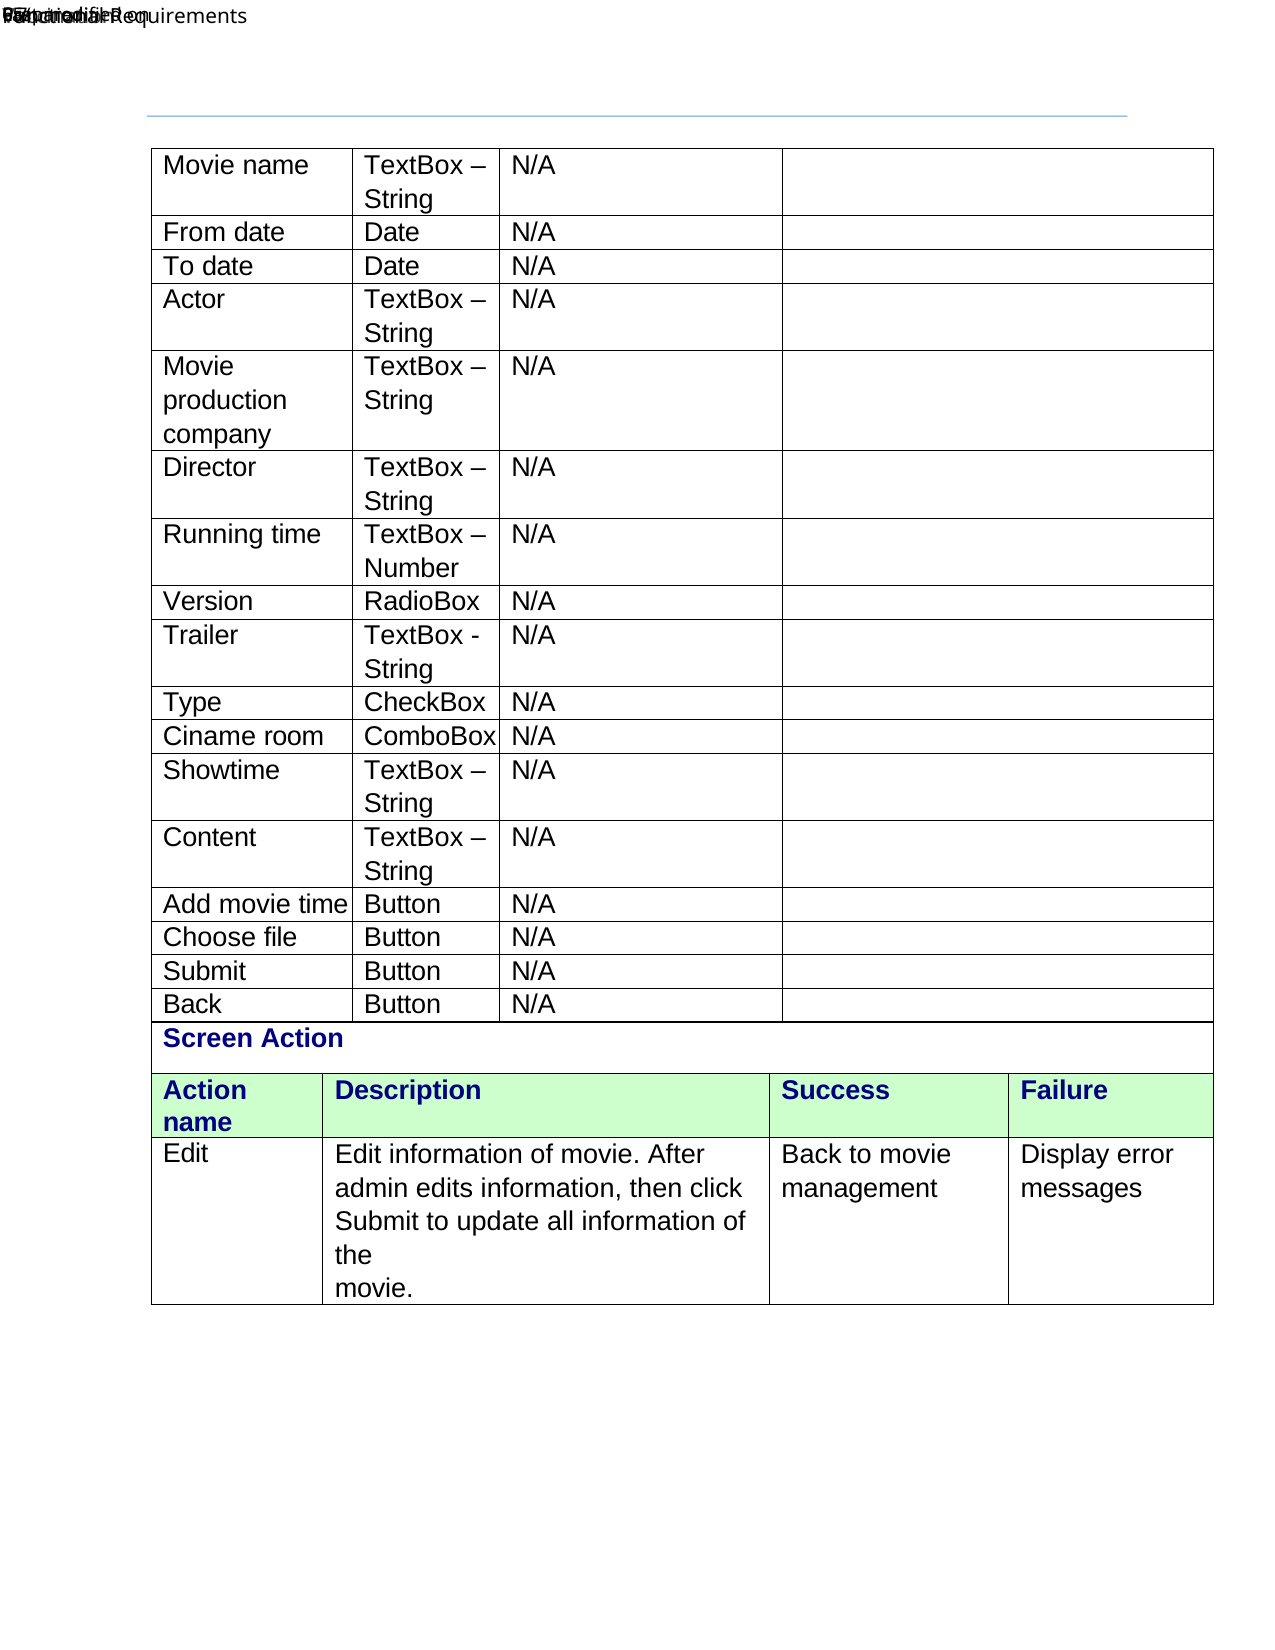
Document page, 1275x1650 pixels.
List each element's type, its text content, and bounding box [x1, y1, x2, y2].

table_cell Movie production company [152, 351, 352, 450]
table_cell ComboBox [353, 720, 499, 753]
table_cell Showtime [152, 754, 352, 820]
table_cell From date [152, 216, 352, 249]
table_cell Content [152, 821, 352, 887]
table_cell To date [152, 250, 352, 282]
table_cell TextBox – String [353, 821, 499, 887]
table_cell Submit [152, 955, 352, 988]
table_cell Action name [152, 1074, 322, 1137]
table_cell N/A [500, 284, 782, 350]
table_header TextBox – String [353, 149, 499, 215]
table_cell Date [353, 250, 499, 282]
table_cell Edit [152, 1138, 322, 1304]
table_cell TextBox - String [353, 620, 499, 686]
table_cell RadioBox [353, 586, 499, 618]
table_cell N/A [500, 519, 782, 585]
table_cell N/A [500, 451, 782, 518]
table_cell [783, 821, 1213, 887]
table_cell Screen Action [152, 1023, 1213, 1073]
table_cell Back to movie management [770, 1138, 1008, 1304]
table_cell Button [353, 955, 499, 988]
table_cell [783, 687, 1213, 719]
table_cell Success [770, 1074, 1008, 1137]
table_cell [783, 620, 1213, 686]
table_cell [783, 955, 1213, 988]
table_cell N/A [500, 351, 782, 450]
table_cell [783, 922, 1213, 954]
table_cell TextBox – String [353, 351, 499, 450]
table_cell Failure [1009, 1074, 1213, 1137]
table_cell N/A [500, 888, 782, 921]
table_cell [783, 888, 1213, 921]
table_cell Button [353, 888, 499, 921]
table_cell Ciname room [152, 720, 352, 753]
table_cell N/A [500, 687, 782, 719]
table_cell N/A [500, 216, 782, 249]
table_cell Description [323, 1074, 769, 1137]
table_cell TextBox – String [353, 754, 499, 820]
table_cell CheckBox [353, 687, 499, 719]
table_cell N/A [500, 720, 782, 753]
table_cell N/A [500, 754, 782, 820]
table_cell [783, 451, 1213, 518]
table_cell TextBox – Number [353, 519, 499, 585]
table_cell [783, 351, 1213, 450]
table_cell N/A [500, 955, 782, 988]
table_header [783, 149, 1213, 215]
table_cell Display error messages [1009, 1138, 1213, 1304]
table_cell Choose file [152, 922, 352, 954]
table_header N/A [500, 149, 782, 215]
table_cell N/A [500, 989, 782, 1021]
table_cell N/A [500, 821, 782, 887]
table_cell Edit information of movie. After admin edits information, then click Submit to update all information of the movie. [323, 1138, 769, 1304]
table_cell [783, 284, 1213, 350]
table_cell [783, 519, 1213, 585]
table_cell N/A [500, 922, 782, 954]
table_cell Add movie time [152, 888, 352, 921]
table_cell Type [152, 687, 352, 719]
table_cell Version [152, 586, 352, 618]
table_cell Date [353, 216, 499, 249]
table_cell N/A [500, 250, 782, 282]
table_cell Trailer [152, 620, 352, 686]
table_cell [783, 250, 1213, 282]
table_cell Director [152, 451, 352, 518]
table_cell Running time [152, 519, 352, 585]
table_cell N/A [500, 586, 782, 618]
table_cell TextBox – String [353, 451, 499, 518]
table_cell [783, 720, 1213, 753]
table_cell [783, 754, 1213, 820]
table_cell Button [353, 922, 499, 954]
table_cell [783, 216, 1213, 249]
table_cell Back [152, 989, 352, 1021]
table_cell [783, 989, 1213, 1021]
table_cell Button [353, 989, 499, 1021]
table_cell Actor [152, 284, 352, 350]
table_cell [783, 586, 1213, 618]
table_cell TextBox – String [353, 284, 499, 350]
table_header Movie name [152, 149, 352, 215]
table_cell N/A [500, 620, 782, 686]
